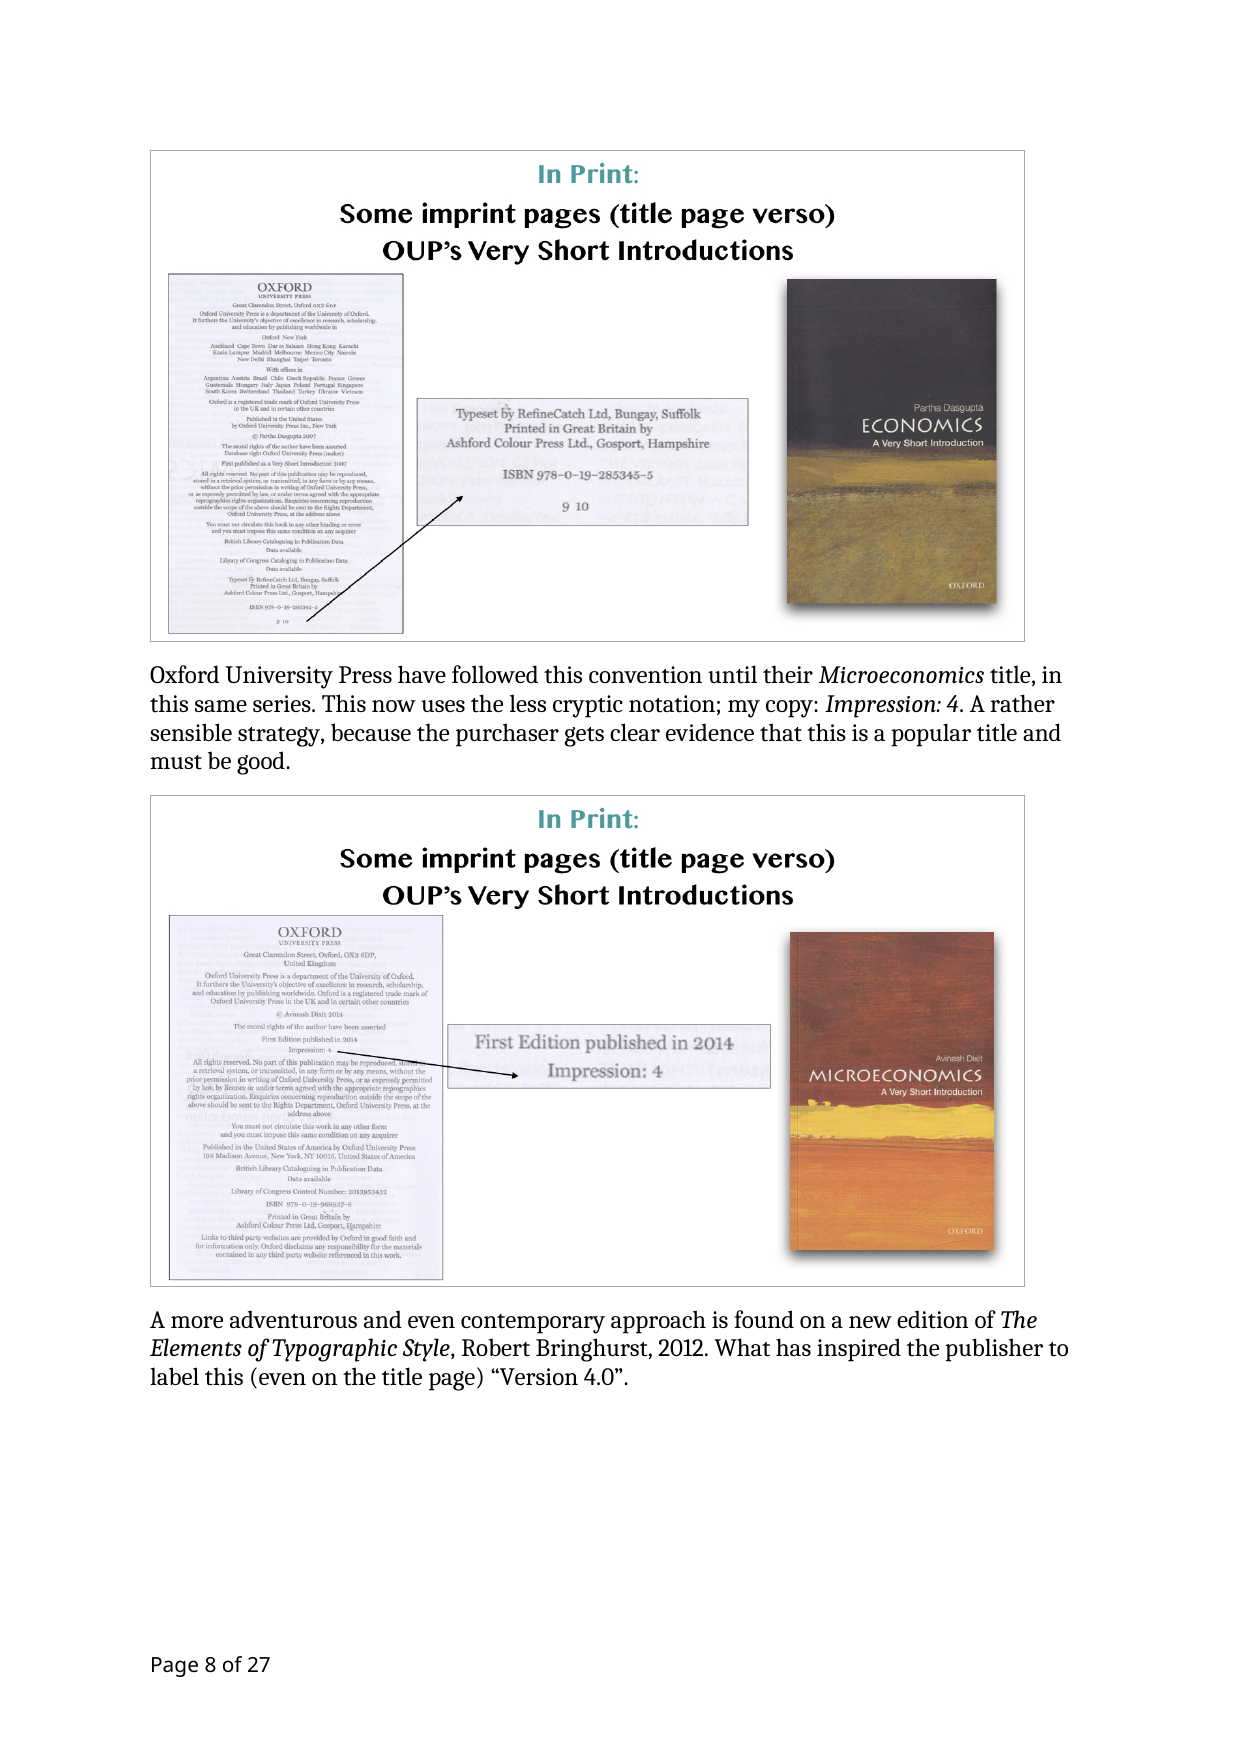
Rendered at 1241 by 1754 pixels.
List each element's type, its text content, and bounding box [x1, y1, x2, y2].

picture [151, 796, 1024, 1286]
picture [151, 151, 1024, 641]
text A more adventurous and even contemporary approach is found on a new edition of The Elements of Typographic Style, Robert Bringhurst, 2012. What has inspired the publisher to label this (even on the title page) “Version 4.0”. [150, 1306, 1090, 1392]
text Oxford University Press have followed this convention until their Microeconomics title, in this same series. This now uses the less cryptic notation; my copy: Impression: 4. A rather sensible strategy, because the purchaser gets clear evidence that this is a popular title and must be good. [150, 661, 1090, 776]
